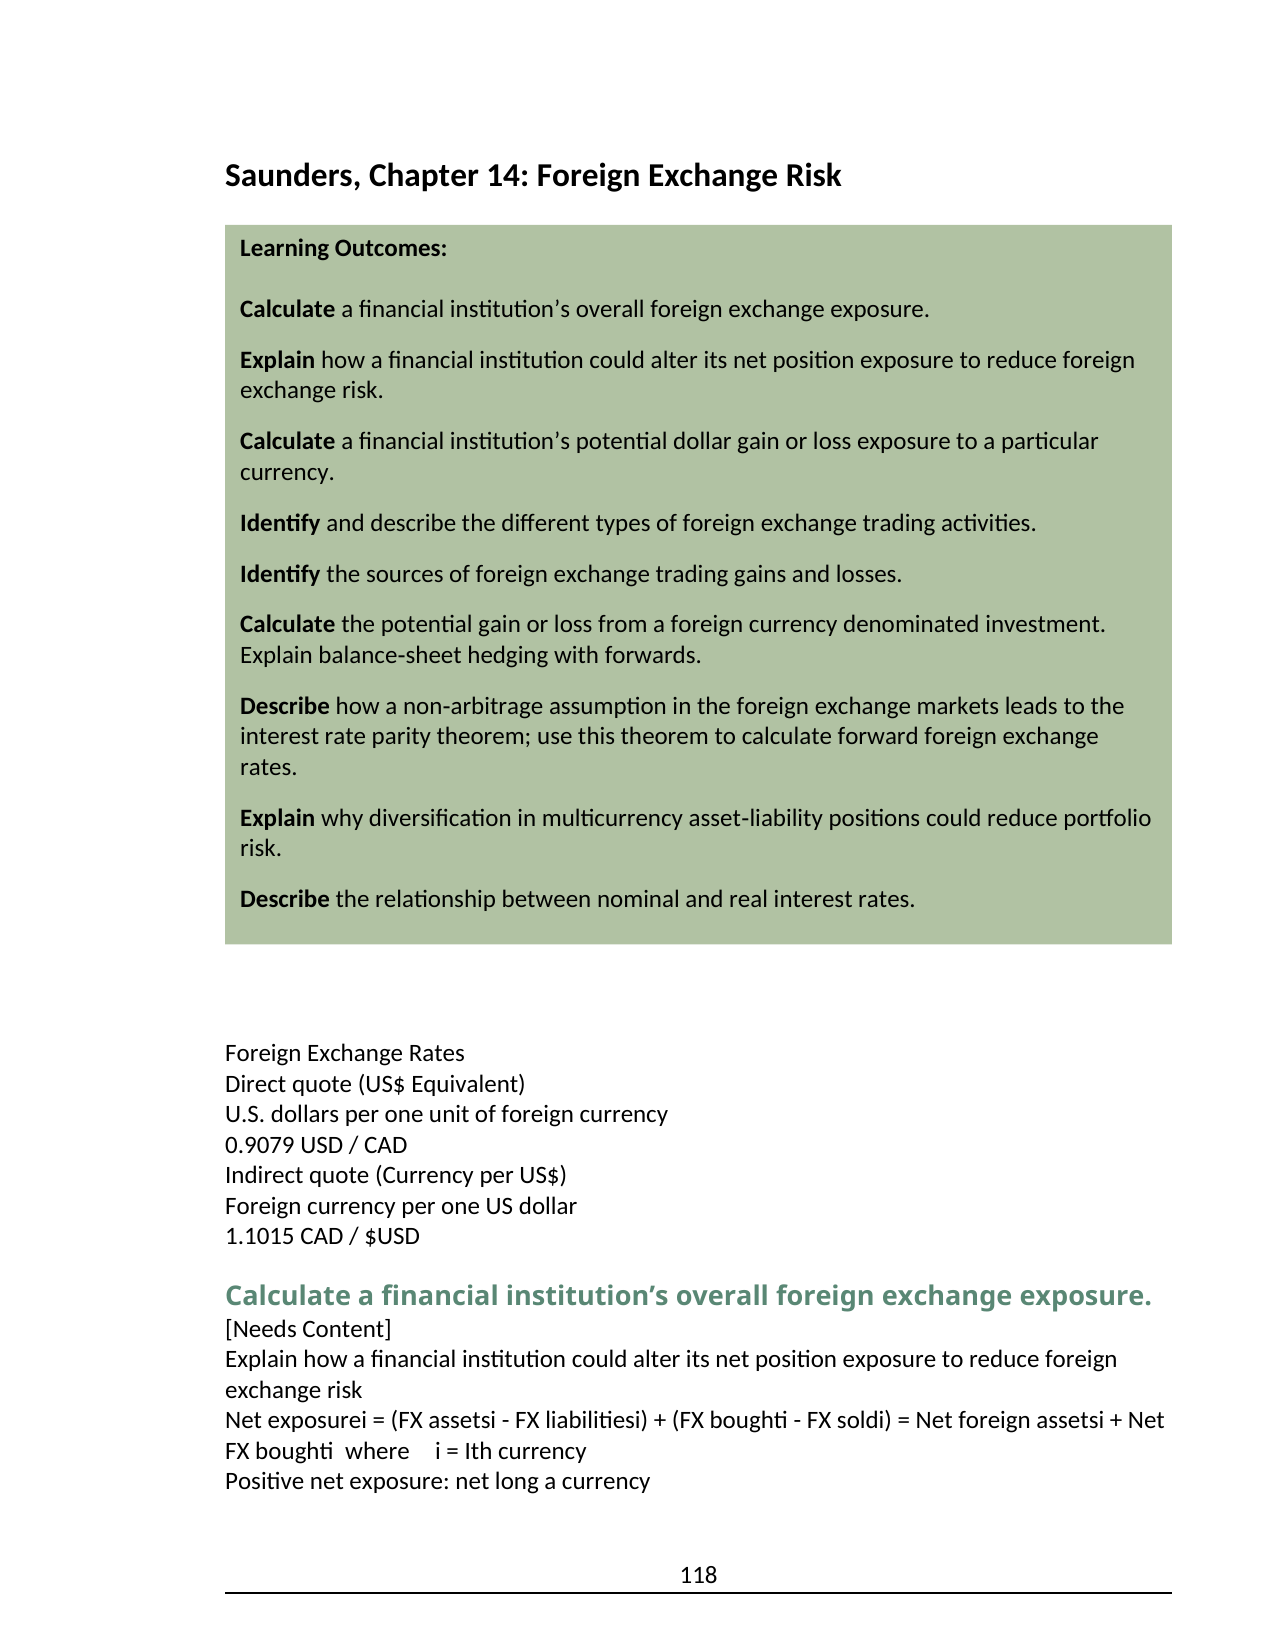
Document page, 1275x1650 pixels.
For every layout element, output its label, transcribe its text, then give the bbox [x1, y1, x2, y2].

text Net exposurei = (FX assetsi - FX liabilitiesi) + (FX boughti - FX soldi) = Net foreign assetsi + Net FX boughti where i = Ith currency [225, 1404, 1172, 1465]
text Foreign currency per one US dollar [225, 1190, 1172, 1220]
text U.S. dollars per one unit of foreign currency [225, 1098, 1172, 1129]
text Indirect quote (Currency per US$) [225, 1159, 1172, 1190]
text 1.1015 CAD / $USD [225, 1220, 1172, 1251]
text Explain how a financial institution could alter its net position exposure to reduce foreign exchange risk [225, 1343, 1172, 1404]
text [Needs Content] [225, 1313, 1172, 1343]
subtitle Saunders, Chapter 14: Foreign Exchange Risk [225, 153, 1172, 194]
text Direct quote (US$ Equivalent) [225, 1068, 1172, 1098]
subtitle Calculate a financial institution’s overall foreign exchange exposure. [225, 1276, 1172, 1313]
text Foreign Exchange Rates [225, 1037, 1172, 1068]
text 0.9079 USD / CAD [225, 1129, 1172, 1159]
text Positive net exposure: net long a currency [225, 1465, 1172, 1496]
